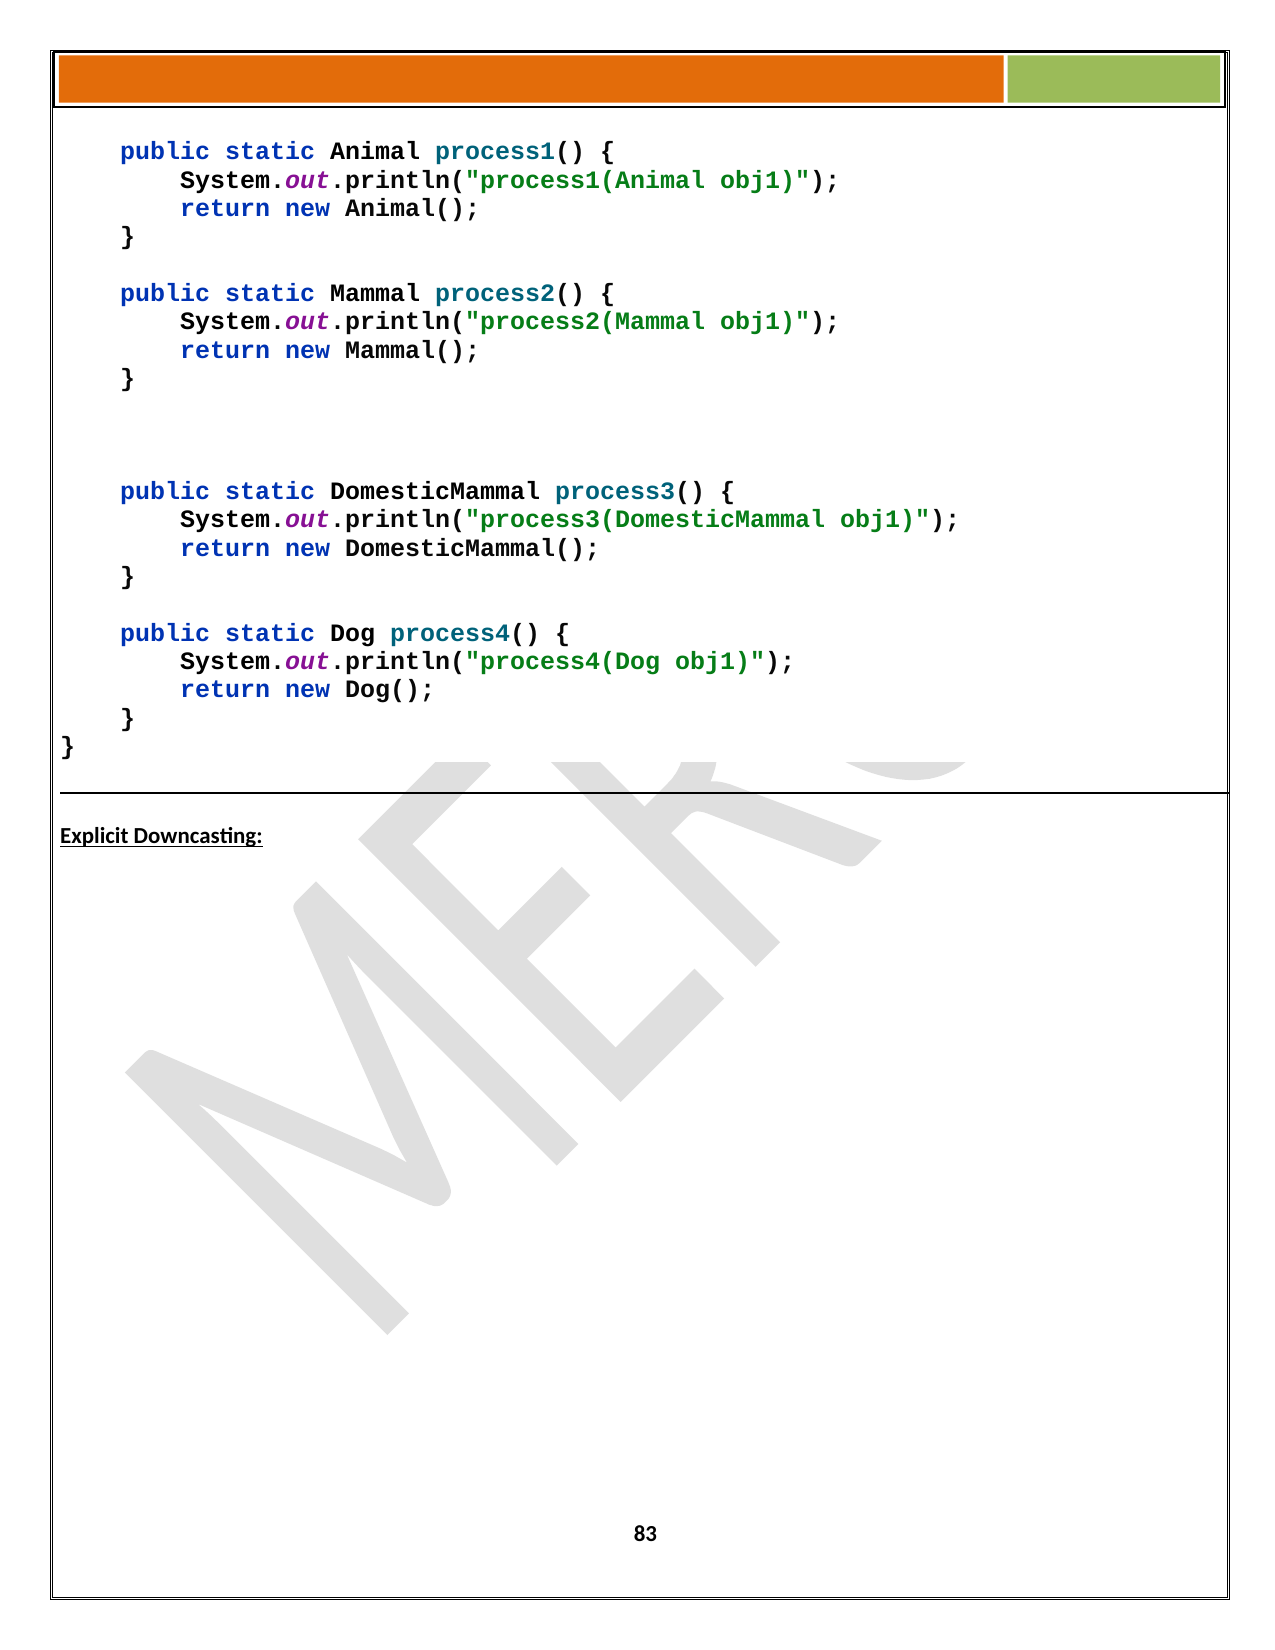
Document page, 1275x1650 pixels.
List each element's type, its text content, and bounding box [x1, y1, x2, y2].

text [60, 111, 1227, 422]
text Explicit Downcasting: [60, 822, 1227, 850]
text public static DomesticMammal process3() { System.out.println("process3(DomesticMammal obj1)"); return new DomesticMammal(); } public static Dog process4() { System.out.println("process4(Dog obj1)"); return new Dog(); } } [60, 450, 1227, 762]
